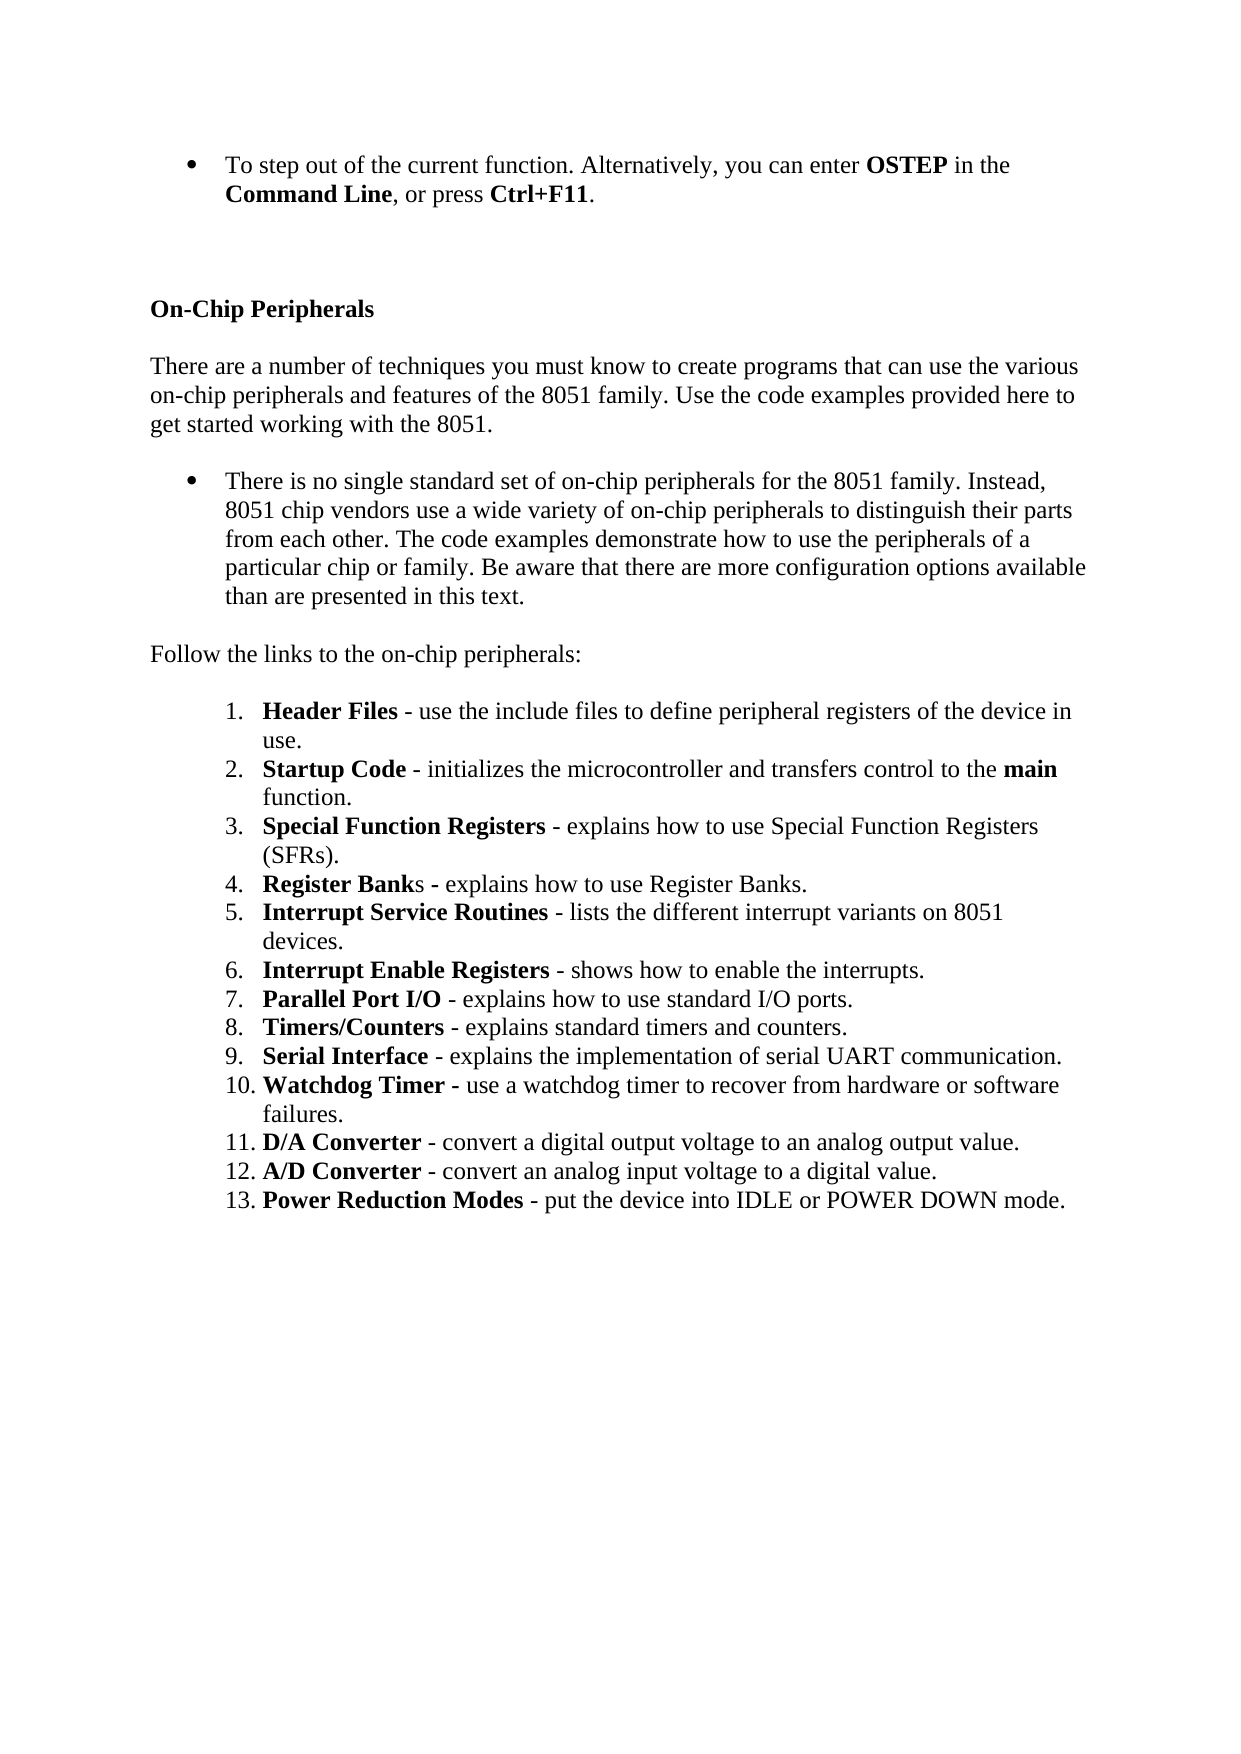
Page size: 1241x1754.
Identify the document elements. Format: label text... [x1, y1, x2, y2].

text On-Chip Peripherals [150, 294, 1090, 322]
list Serial Interface - explains the implementation of serial UART communication. [225, 1041, 1090, 1070]
list Register Banks - explains how to use Register Banks. [225, 869, 1090, 897]
text There are a number of techniques you must know to create programs that can use the various on-chip peripherals and features of the 8051 family. Use the code examples provided here to get started working with the 8051. [150, 351, 1090, 437]
list Watchdog Timer - use a watchdog timer to recover from hardware or software failures. [225, 1070, 1090, 1127]
list A/D Converter - convert an analog input voltage to a digital value. [225, 1156, 1090, 1185]
text Follow the links to the on-chip peripherals: [150, 639, 1090, 667]
list Parallel Port I/O - explains how to use standard I/O ports. [225, 984, 1090, 1012]
list Interrupt Service Routines - lists the different interrupt variants on 8051 devices. [225, 897, 1090, 955]
list Startup Code - initializes the microcontroller and transfers control to the main function. [225, 754, 1090, 811]
list D/A Converter - convert a digital output voltage to an analog output value. [225, 1127, 1090, 1156]
list To step out of the current function. Alternatively, you can enter OSTEP in the Command Line, or press Ctrl+F11. [187, 150, 1090, 207]
list There is no single standard set of on-chip peripherals for the 8051 family. Instead, 8051 chip vendors use a wide variety of on-chip peripherals to distinguish their parts from each other. The code examples demonstrate how to use the peripherals of a particular chip or family. Be aware that there are more configuration options available than are presented in this text. [187, 466, 1090, 610]
list Interrupt Enable Registers - shows how to enable the interrupts. [225, 955, 1090, 984]
list Power Reduction Modes - put the device into IDLE or POWER DOWN mode. [225, 1185, 1090, 1214]
list Timers/Counters - explains standard timers and counters. [225, 1012, 1090, 1041]
list Header Files - use the include files to define peripheral registers of the device in use. [225, 696, 1090, 754]
list Special Function Registers - explains how to use Special Function Registers (SFRs). [225, 811, 1090, 869]
